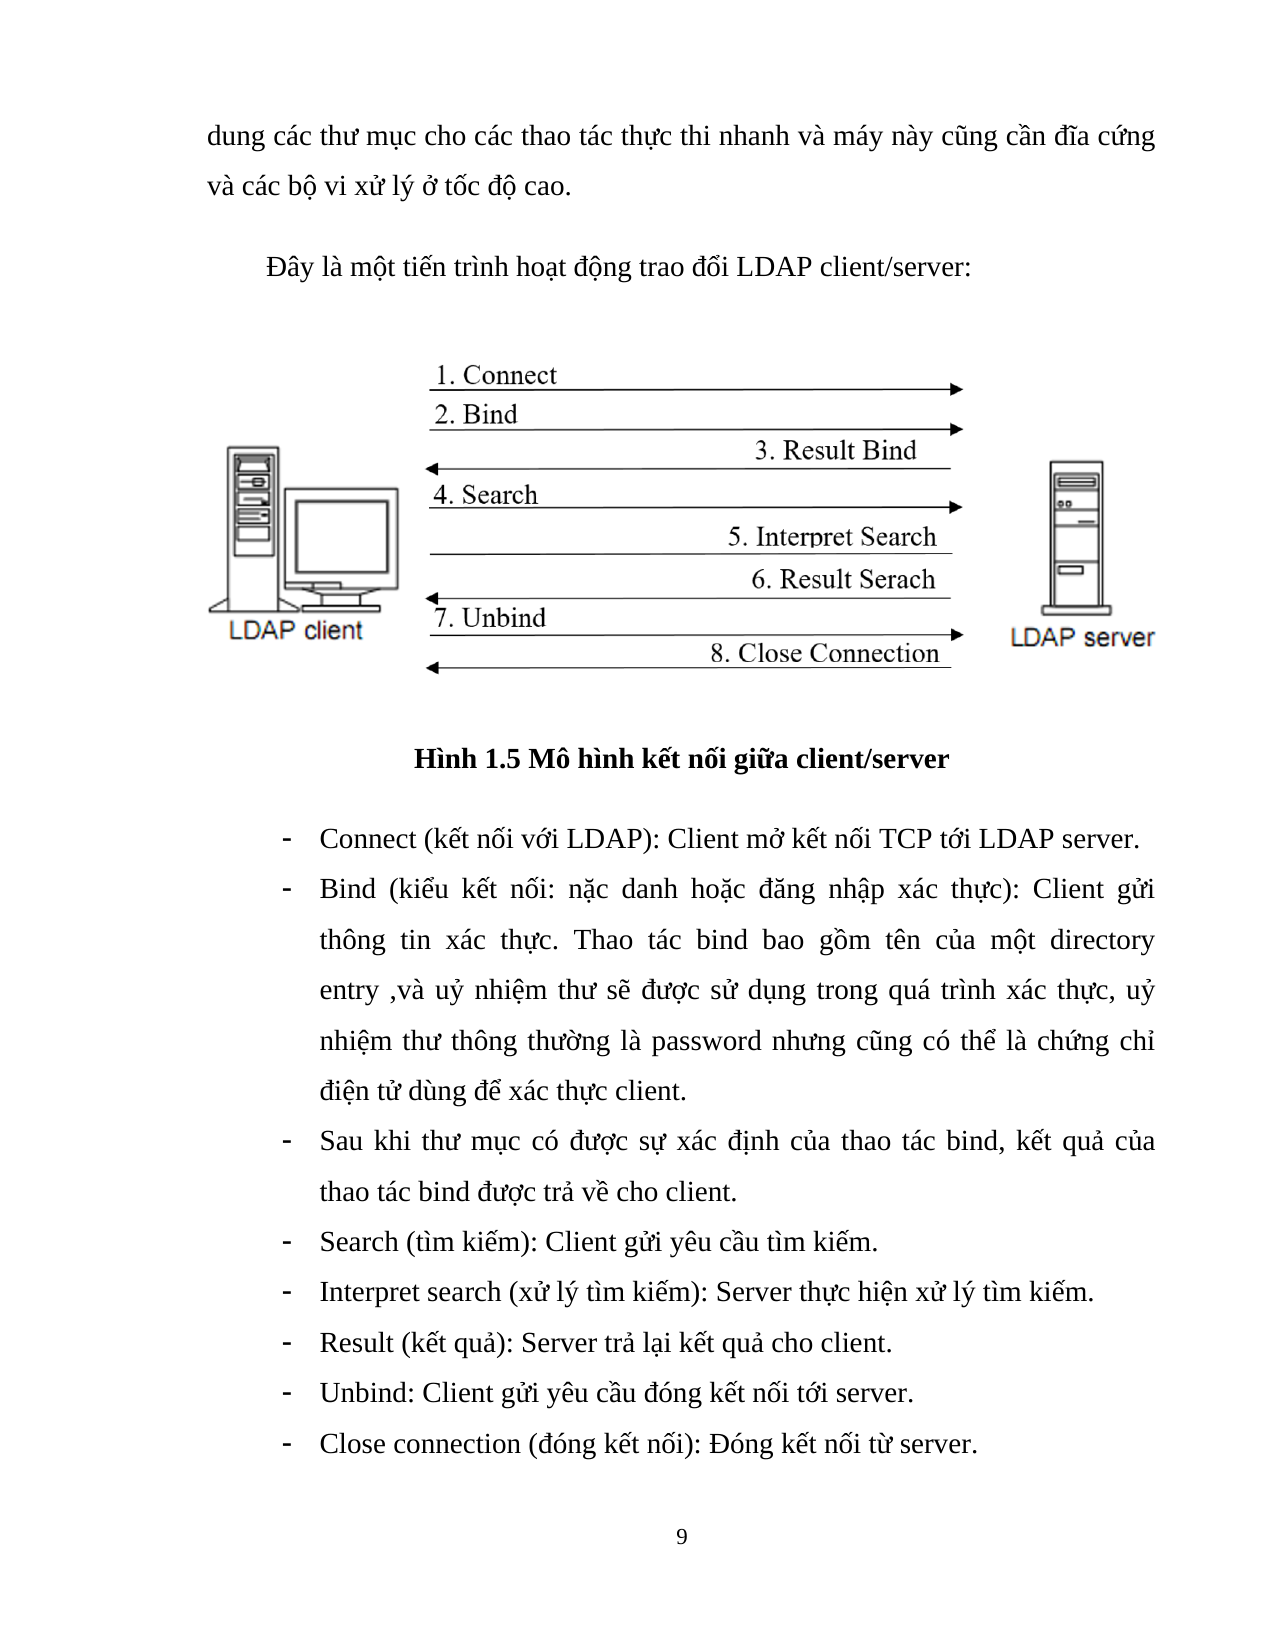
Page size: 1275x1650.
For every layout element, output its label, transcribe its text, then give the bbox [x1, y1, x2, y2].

list Connect (kết nối với LDAP): Client mở kết nối TCP tới LDAP server. [282, 821, 1157, 855]
list Interpret search (xử lý tìm kiếm): Server thực hiện xử lý tìm kiếm. [282, 1274, 1157, 1308]
list Search (tìm kiếm): Client gửi yêu cầu tìm kiếm. [282, 1224, 1157, 1258]
picture [206, 329, 1158, 698]
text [207, 118, 1157, 202]
list Unbind: Client gửi yêu cầu đóng kết nối tới server. [282, 1375, 1157, 1409]
text Hình 1.5 Mô hình kết nối giữa client/server [207, 741, 1157, 774]
list Sau khi thư mục có được sự xác định của thao tác bind, kết quả của thao tác bind được trả về cho client. [282, 1123, 1157, 1207]
list Result (kết quả): Server trả lại kết quả cho client. [282, 1325, 1157, 1358]
list Bind (kiểu kết nối: nặc danh hoặc đăng nhập xác thực): Client gửi thông tin xác thực. Thao tác bind bao gồm tên của một directory entry ,và uỷ nhiệm thư sẽ được sử dụng trong quá trình xác thực, uỷ nhiệm thư thông thường là password nhưng cũng có thể là chứng chỉ điện tử dùng để xác thực client. [282, 872, 1157, 1107]
list Close connection (đóng kết nối): Đóng kết nối từ server. [282, 1426, 1157, 1459]
text Đây là một tiến trình hoạt động trao đổi LDAP client/server: [207, 249, 1157, 282]
